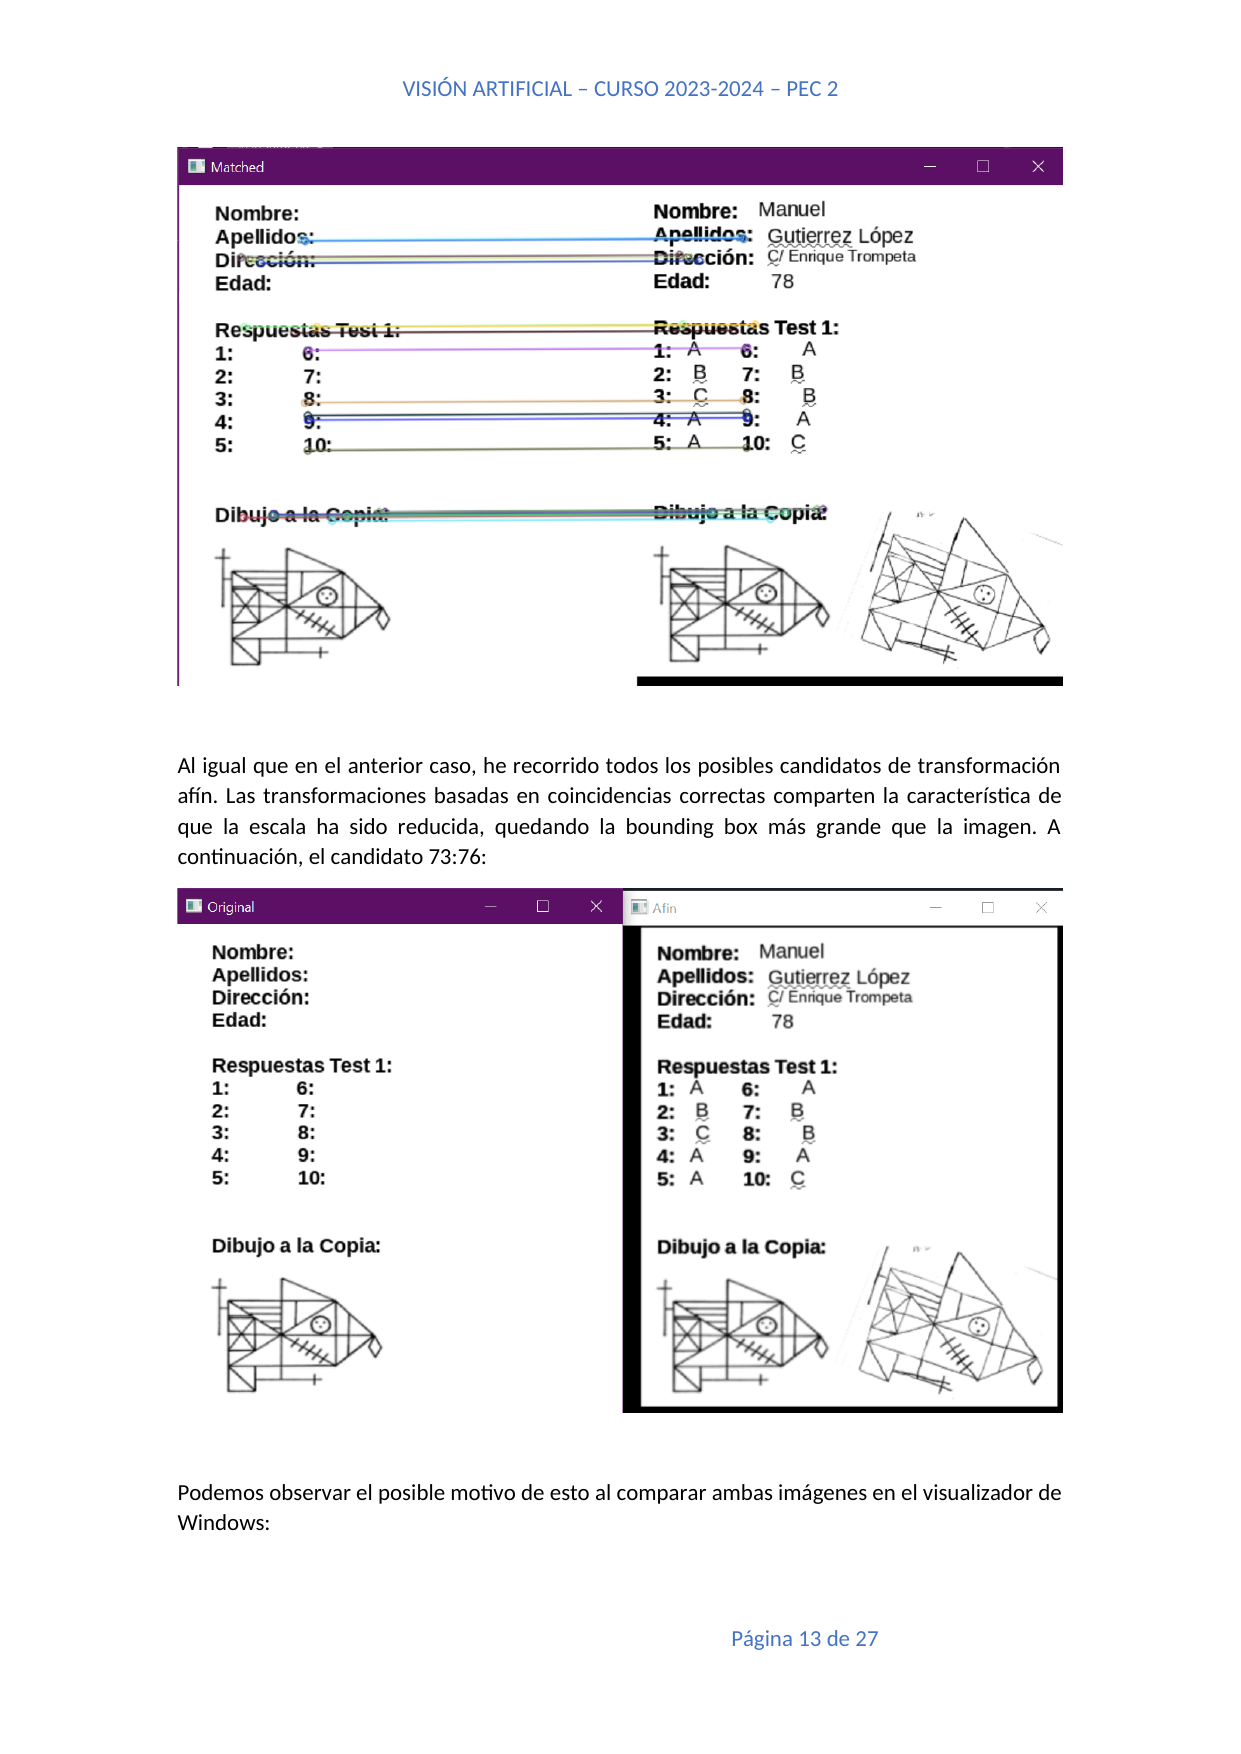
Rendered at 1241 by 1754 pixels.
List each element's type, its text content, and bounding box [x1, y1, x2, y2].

picture [177, 147, 1063, 686]
picture [177, 888, 1063, 1413]
text Al igual que en el anterior caso, he recorrido todos los posibles candidatos de transformación afín. Las transformaciones basadas en coincidencias correctas comparten la característica de que la escala ha sido reducida, quedando la bounding box más grande que la imagen. A continuación, el candidato 73:76: [177, 751, 1063, 870]
text Podemos observar el posible motivo de esto al comparar ambas imágenes en el visualizador de Windows: [177, 1478, 1063, 1536]
